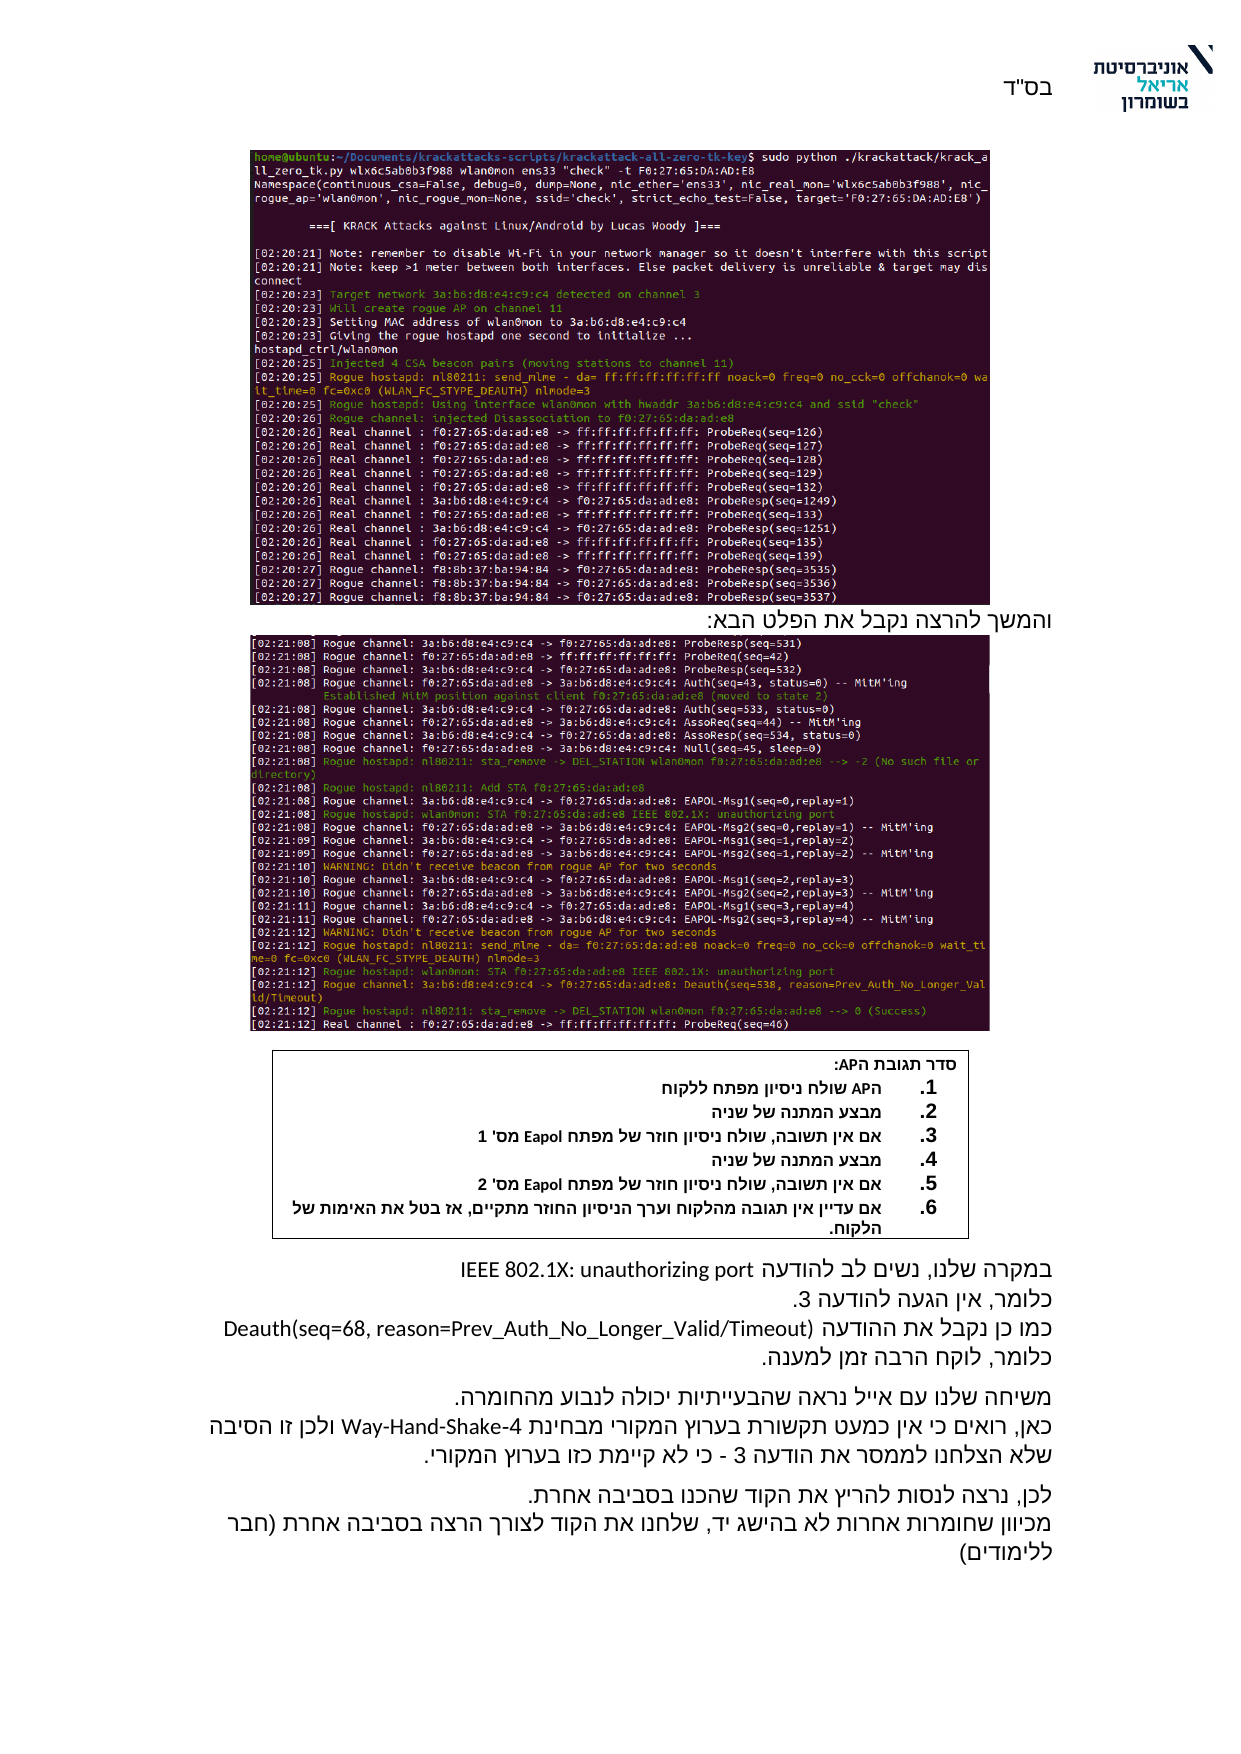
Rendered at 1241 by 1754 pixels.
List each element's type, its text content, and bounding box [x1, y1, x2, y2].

text לכן, נרצה לנסות להריץ את הקוד שהכנו בסביבה אחרת. [187, 1482, 1053, 1508]
text מכיוון שחומרות אחרות לא בהישג יד, שלחנו את הקוד לצורך הרצה בסביבה אחרת (חבר ללימודים) [187, 1510, 1053, 1565]
text כמו כן נקבל את ההודעה Deauth(seq=68, reason=Prev_Auth_No_Longer_Valid/Timeout) [187, 1314, 1053, 1342]
picture [1093, 45, 1213, 112]
picture [250, 635, 990, 1031]
text משיחה שלנו עם אייל נראה שהבעייתיות יכולה לנבוע מהחומרה. [187, 1384, 1053, 1410]
text במקרה שלנו, נשים לב להודעה IEEE 802.1X: unauthorizing port [187, 1255, 1053, 1283]
table_header סדר תגובת הAP: הAP שולח ניסיון מפתח ללקוח מבצע המתנה של שניה אם אין תשובה, שולח ניסיון חוזר של מפתח Eapol מס' 1 מבצע המתנה של שניה אם אין תשובה, שולח ניסיון חוזר של מפתח Eapol מס' 2 אם עדיין אין תגובה מהלקוח וערך הניסיון החוזר מתקיים, אז בטל את האימות של הלקוח. [273, 1051, 968, 1238]
picture [250, 150, 990, 605]
text והמשך להרצה נקבל את הפלט הבא: [187, 607, 1053, 633]
text כאן, רואים כי אין כמעט תקשורת בערוץ המקורי מבחינת 4-Way-Hand-Shake ולכן זו הסיבה שלא הצלחנו לממסר את הודעה 3 - כי לא קיימת כזו בערוץ המקורי. [187, 1412, 1053, 1468]
text כלומר, אין הגעה להודעה 3. [187, 1286, 1053, 1312]
text כלומר, לוקח הרבה זמן למענה. [187, 1344, 1053, 1371]
